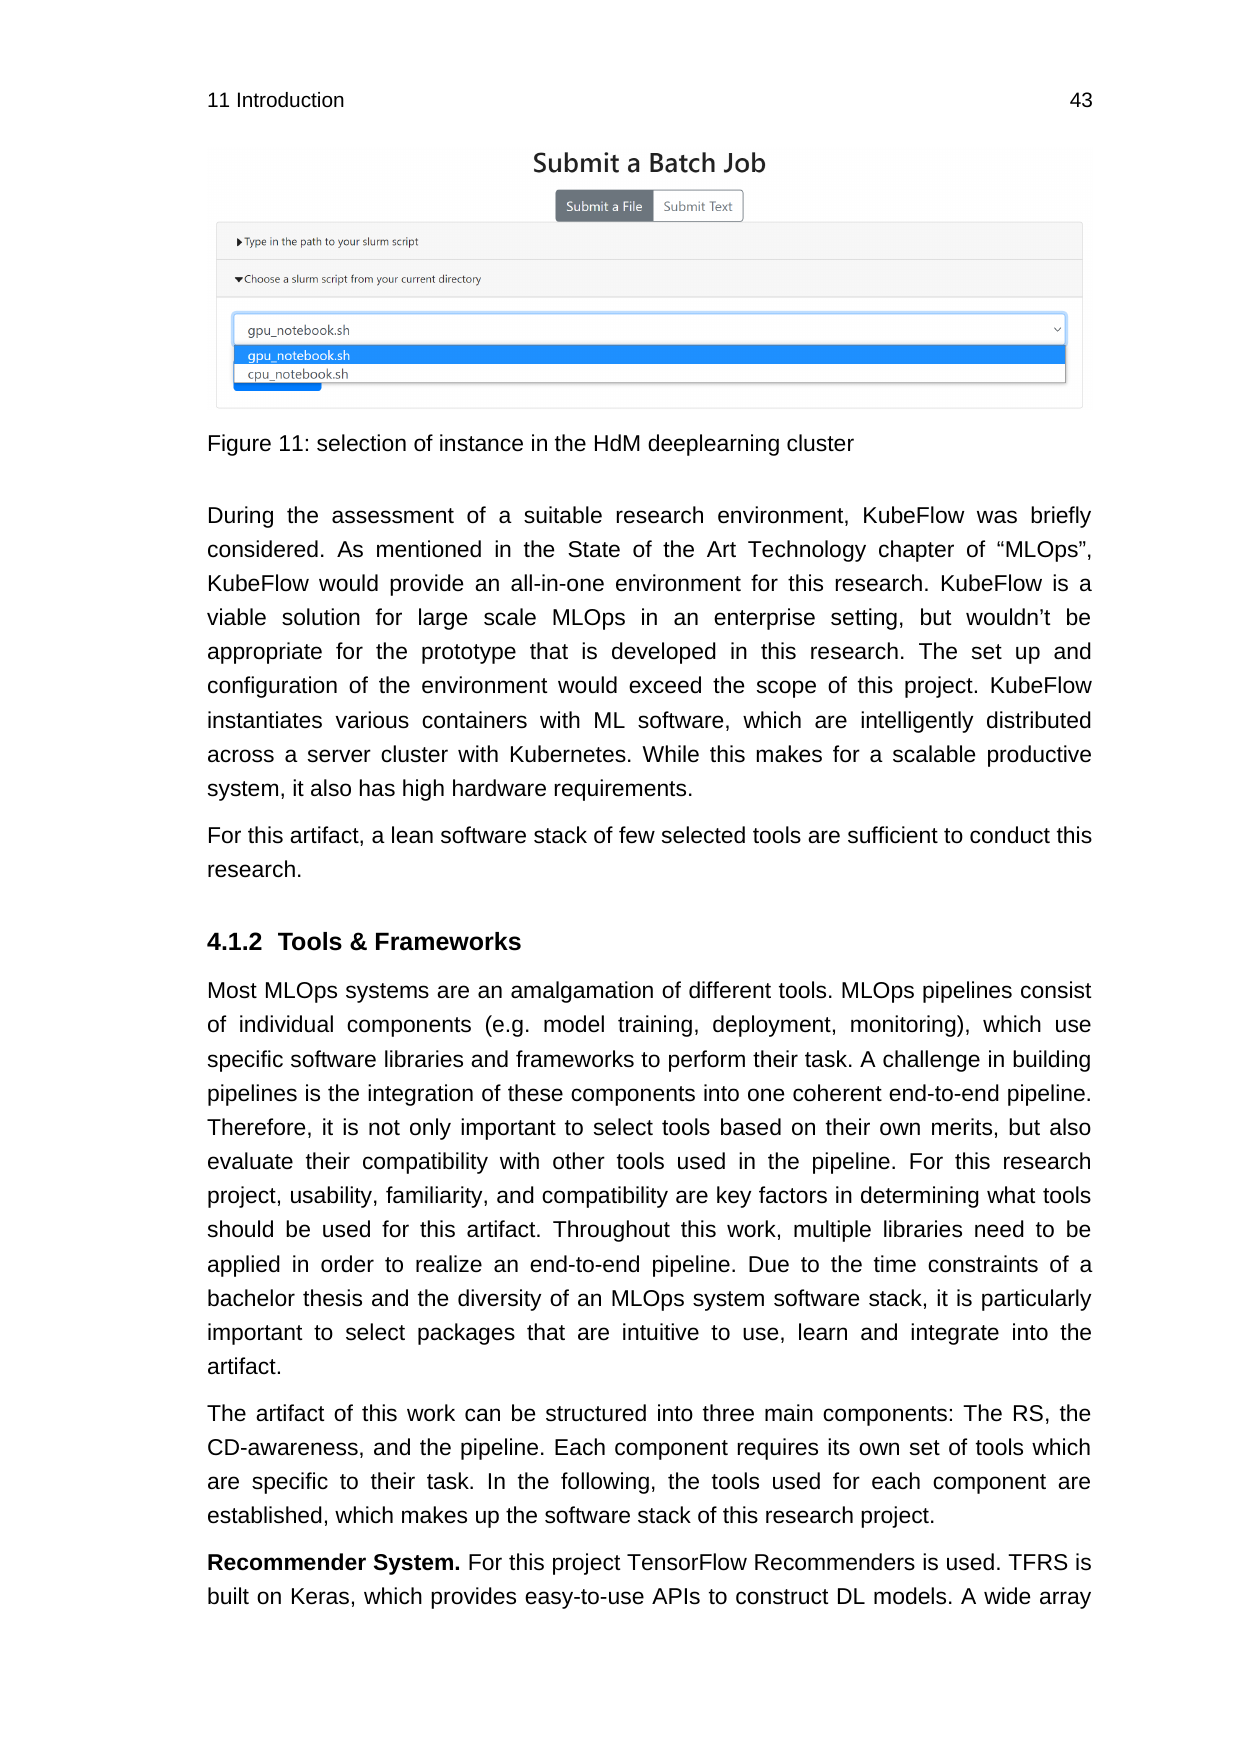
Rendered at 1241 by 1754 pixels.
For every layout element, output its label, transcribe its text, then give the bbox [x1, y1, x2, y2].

subtitle Tools & Frameworks [207, 927, 1092, 956]
text Most MLOps systems are an amalgamation of different tools. MLOps pipelines consist of individual components (e.g. model training, deployment, monitoring), which use specific software libraries and frameworks to perform their task. A challenge in building pipelines is the integration of these components into one coherent end-to-end pipeline. Therefore, it is not only important to select tools based on their own merits, but also evaluate their compatibility with other tools used in the pipeline. For this research project, usability, familiarity, and compatibility are key factors in determining what tools should be used for this artifact. Throughout this work, multiple libraries need to be applied in order to realize an end-to-end pipeline. Due to the time constraints of a bachelor thesis and the diversity of an MLOps system software stack, it is particularly important to select packages that are intuitive to use, learn and integrate into the artifact. [207, 977, 1092, 1379]
text During the assessment of a suitable research environment, KubeFlow was briefly considered. As mentioned in the State of the Art Technology chapter of “MLOps”, KubeFlow would provide an all-in-one environment for this research. KubeFlow is a viable solution for large scale MLOps in an enterprise setting, but wouldn’t be appropriate for the prototype that is developed in this research. The set up and configuration of the environment would exceed the scope of this project. KubeFlow instantiates various containers with ML software, which are intelligently distributed across a server cluster with Kubernetes. While this makes for a scalable productive system, it also has high hardware requirements. [207, 502, 1092, 801]
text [207, 1549, 1092, 1609]
text The artifact of this work can be structured into three main components: The RS, the CD-awareness, and the pipeline. Each component requires its own set of tools which are specific to their task. In the following, the tools used for each component are established, which makes up the software stack of this research project. [207, 1400, 1092, 1528]
picture [206, 147, 1093, 410]
text For this artifact, a lean software stack of few selected tools are sufficient to conduct this research. [207, 822, 1092, 882]
